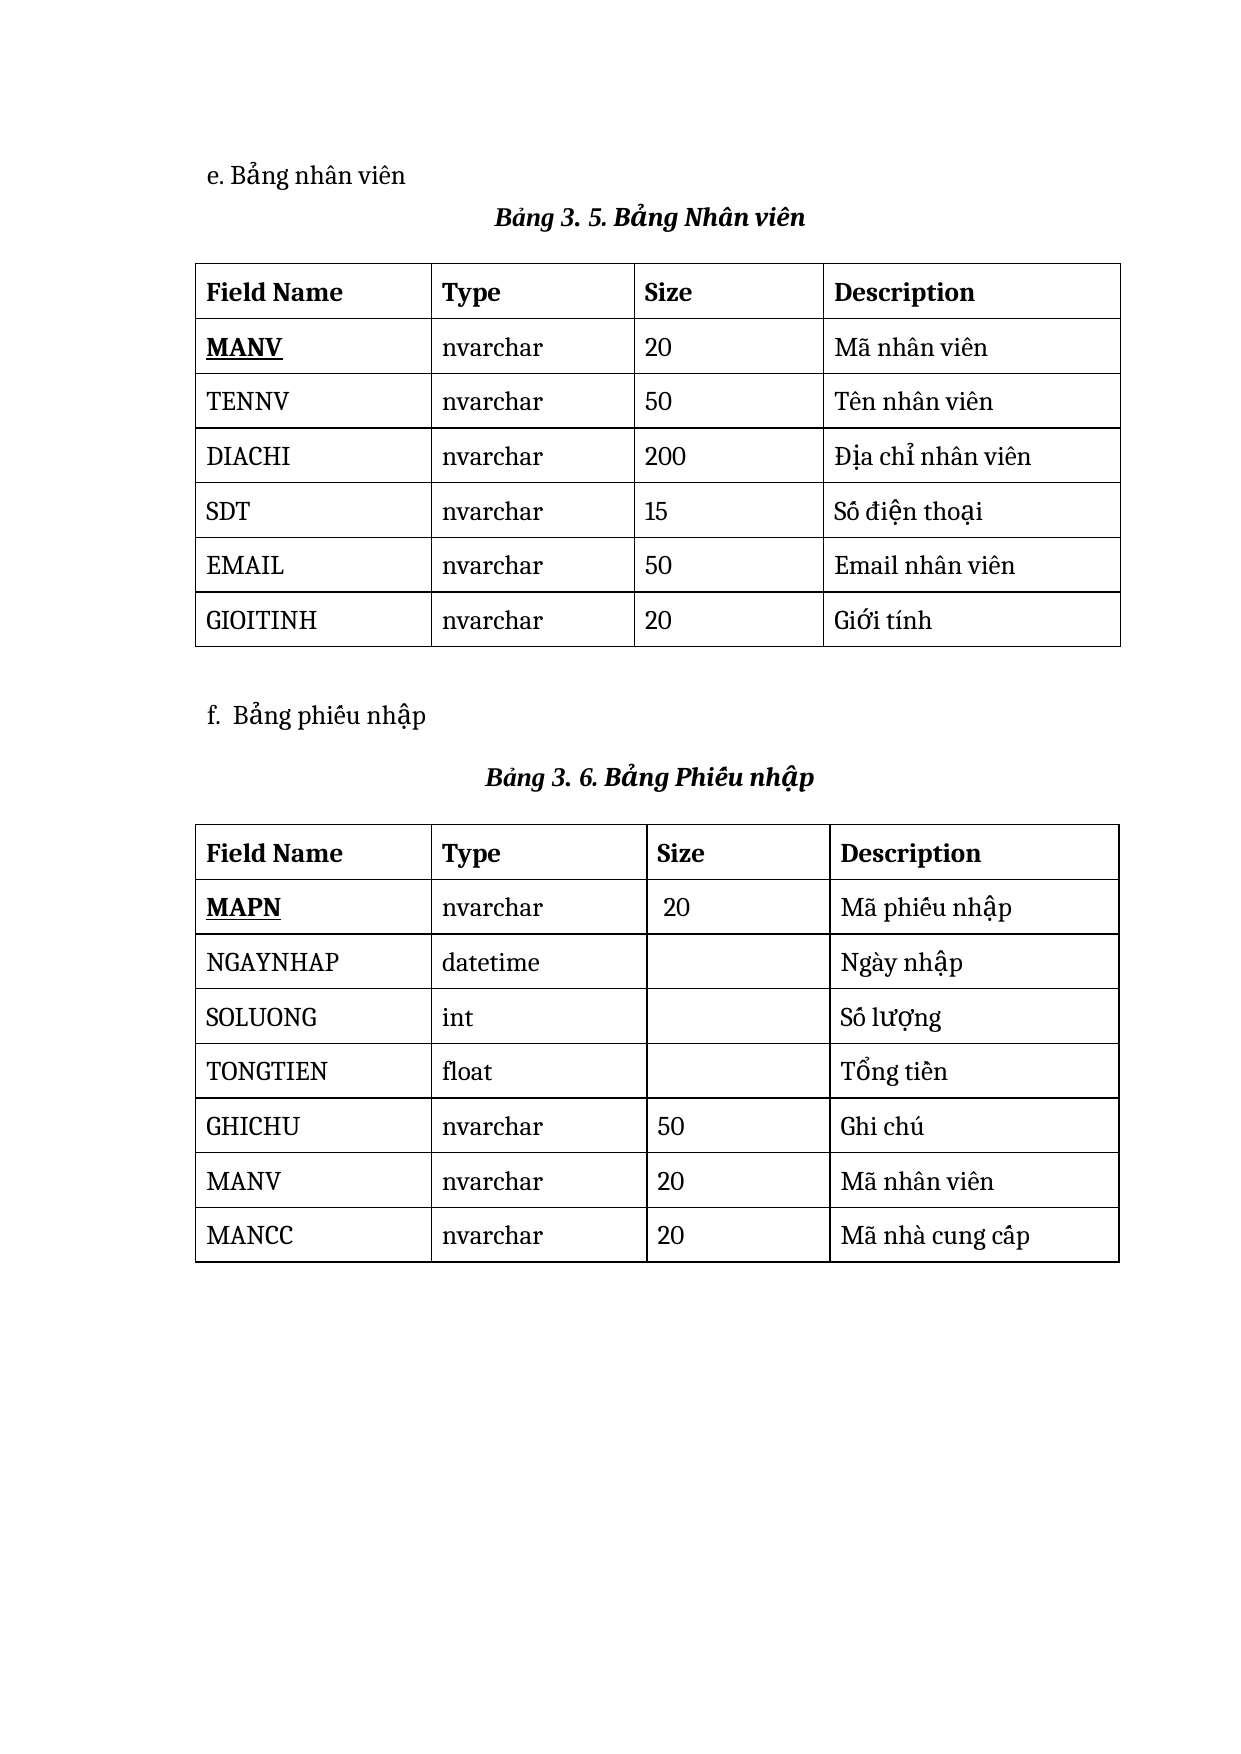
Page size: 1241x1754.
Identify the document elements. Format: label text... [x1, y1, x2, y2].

table_cell nvarchar [432, 538, 634, 591]
table_cell 15 [635, 483, 823, 537]
table_cell Giới tính [824, 593, 1120, 646]
table_cell Mã phiếu nhập [831, 880, 1118, 933]
table_cell 20 [648, 1208, 829, 1261]
table_header Type [432, 825, 646, 878]
table_cell 20 [648, 1153, 829, 1207]
table_header Type [432, 264, 634, 318]
table_header Size [648, 825, 829, 878]
table_cell GIOITINH [196, 593, 431, 646]
table_cell NGAYNHAP [196, 935, 431, 988]
table_cell Tổng tiền [831, 1044, 1118, 1097]
table_cell 50 [648, 1099, 829, 1152]
table_cell 20 [648, 880, 829, 933]
table_cell nvarchar [432, 880, 646, 933]
table_cell Ngày nhập [831, 935, 1118, 988]
table_cell TONGTIEN [196, 1044, 431, 1097]
table_cell Tên nhân viên [824, 374, 1120, 427]
table_cell MANCC [196, 1208, 431, 1261]
table_cell float [432, 1044, 646, 1097]
table_cell MANV [196, 1153, 431, 1207]
table_cell nvarchar [432, 1099, 646, 1152]
table_cell 20 [635, 319, 823, 372]
table_cell [648, 989, 829, 1043]
text Bảng 3. 5. Bảng Nhân viên [207, 201, 1092, 233]
table_cell nvarchar [432, 483, 634, 537]
table_cell SOLUONG [196, 989, 431, 1043]
table_cell nvarchar [432, 1208, 646, 1261]
table_cell DIACHI [196, 429, 431, 482]
table_cell [648, 1044, 829, 1097]
text e. Bảng nhân viên [207, 160, 1092, 191]
table_cell Mã nhân viên [824, 319, 1120, 372]
table_cell [648, 935, 829, 988]
table_cell 50 [635, 538, 823, 591]
table_cell MAPN [196, 880, 431, 933]
table_cell MANV [196, 319, 431, 372]
text Bảng 3. 6. Bảng Phiếu nhập [207, 761, 1092, 793]
table_cell nvarchar [432, 429, 634, 482]
table_header Description [831, 825, 1118, 878]
table_cell EMAIL [196, 538, 431, 591]
table_cell Số điện thoại [824, 483, 1120, 537]
table_cell TENNV [196, 374, 431, 427]
table_cell SDT [196, 483, 431, 537]
table_cell 20 [635, 593, 823, 646]
table_cell nvarchar [432, 1153, 646, 1207]
table_cell nvarchar [432, 593, 634, 646]
table_cell Email nhân viên [824, 538, 1120, 591]
table_cell GHICHU [196, 1099, 431, 1152]
table_cell Mã nhân viên [831, 1153, 1118, 1207]
table_header Field Name [196, 264, 431, 318]
table_cell nvarchar [432, 319, 634, 372]
table_cell nvarchar [432, 374, 634, 427]
table_header Field Name [196, 825, 431, 878]
table_cell datetime [432, 935, 646, 988]
text f. Bảng phiếu nhập [207, 700, 1092, 731]
table_cell Địa chỉ nhân viên [824, 429, 1120, 482]
table_cell int [432, 989, 646, 1043]
table_header Size [635, 264, 823, 318]
table_cell Số lượng [831, 989, 1118, 1043]
table_cell Mã nhà cung cấp [831, 1208, 1118, 1261]
table_header Description [824, 264, 1120, 318]
table_cell 200 [635, 429, 823, 482]
table_cell 50 [635, 374, 823, 427]
table_cell Ghi chú [831, 1099, 1118, 1152]
